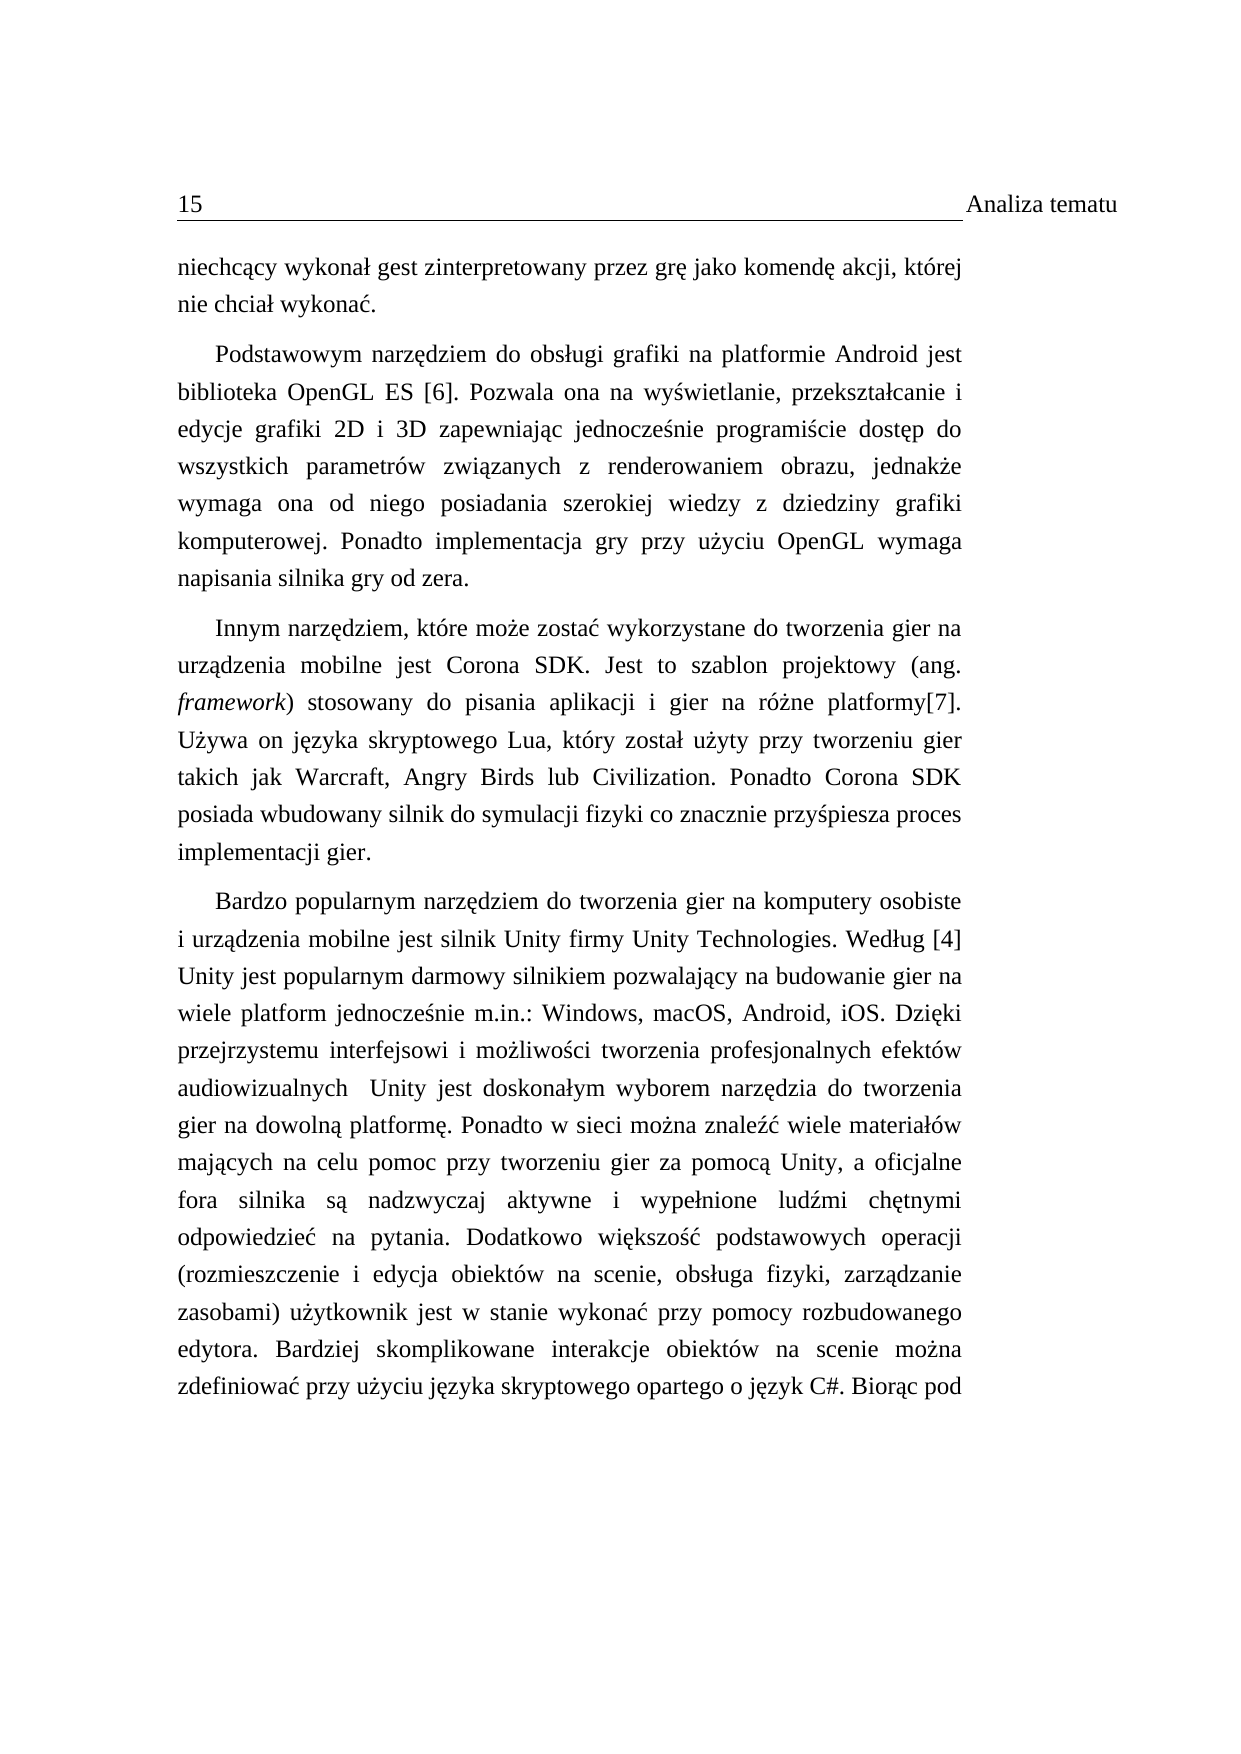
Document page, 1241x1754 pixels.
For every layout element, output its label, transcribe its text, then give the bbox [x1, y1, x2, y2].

text Innym narzędziem, które może zostać wykorzystane do tworzenia gier na urządzenia mobilne jest Corona SDK. Jest to szablon projektowy (ang. framework) stosowany do pisania aplikacji i gier na różne platformy[7]. Używa on języka skryptowego Lua, który został użyty przy tworzeniu gier takich jak Warcraft, Angry Birds lub Civilization. Ponadto Corona SDK posiada wbudowany silnik do symulacji fizyki co znacznie przyśpiesza proces implementacji gier. [177, 613, 963, 865]
text Podstawowym narzędziem do obsługi grafiki na platformie Android jest biblioteka OpenGL ES [6]. Pozwala ona na wyświetlanie, przekształcanie i edycje grafiki 2D i 3D zapewniając jednocześnie programiście dostęp do wszystkich parametrów związanych z renderowaniem obrazu, jednakże wymaga ona od niego posiadania szerokiej wiedzy z dziedziny grafiki komputerowej. Ponadto implementacja gry przy użyciu OpenGL wymaga napisania silnika gry od zera. [177, 339, 963, 592]
